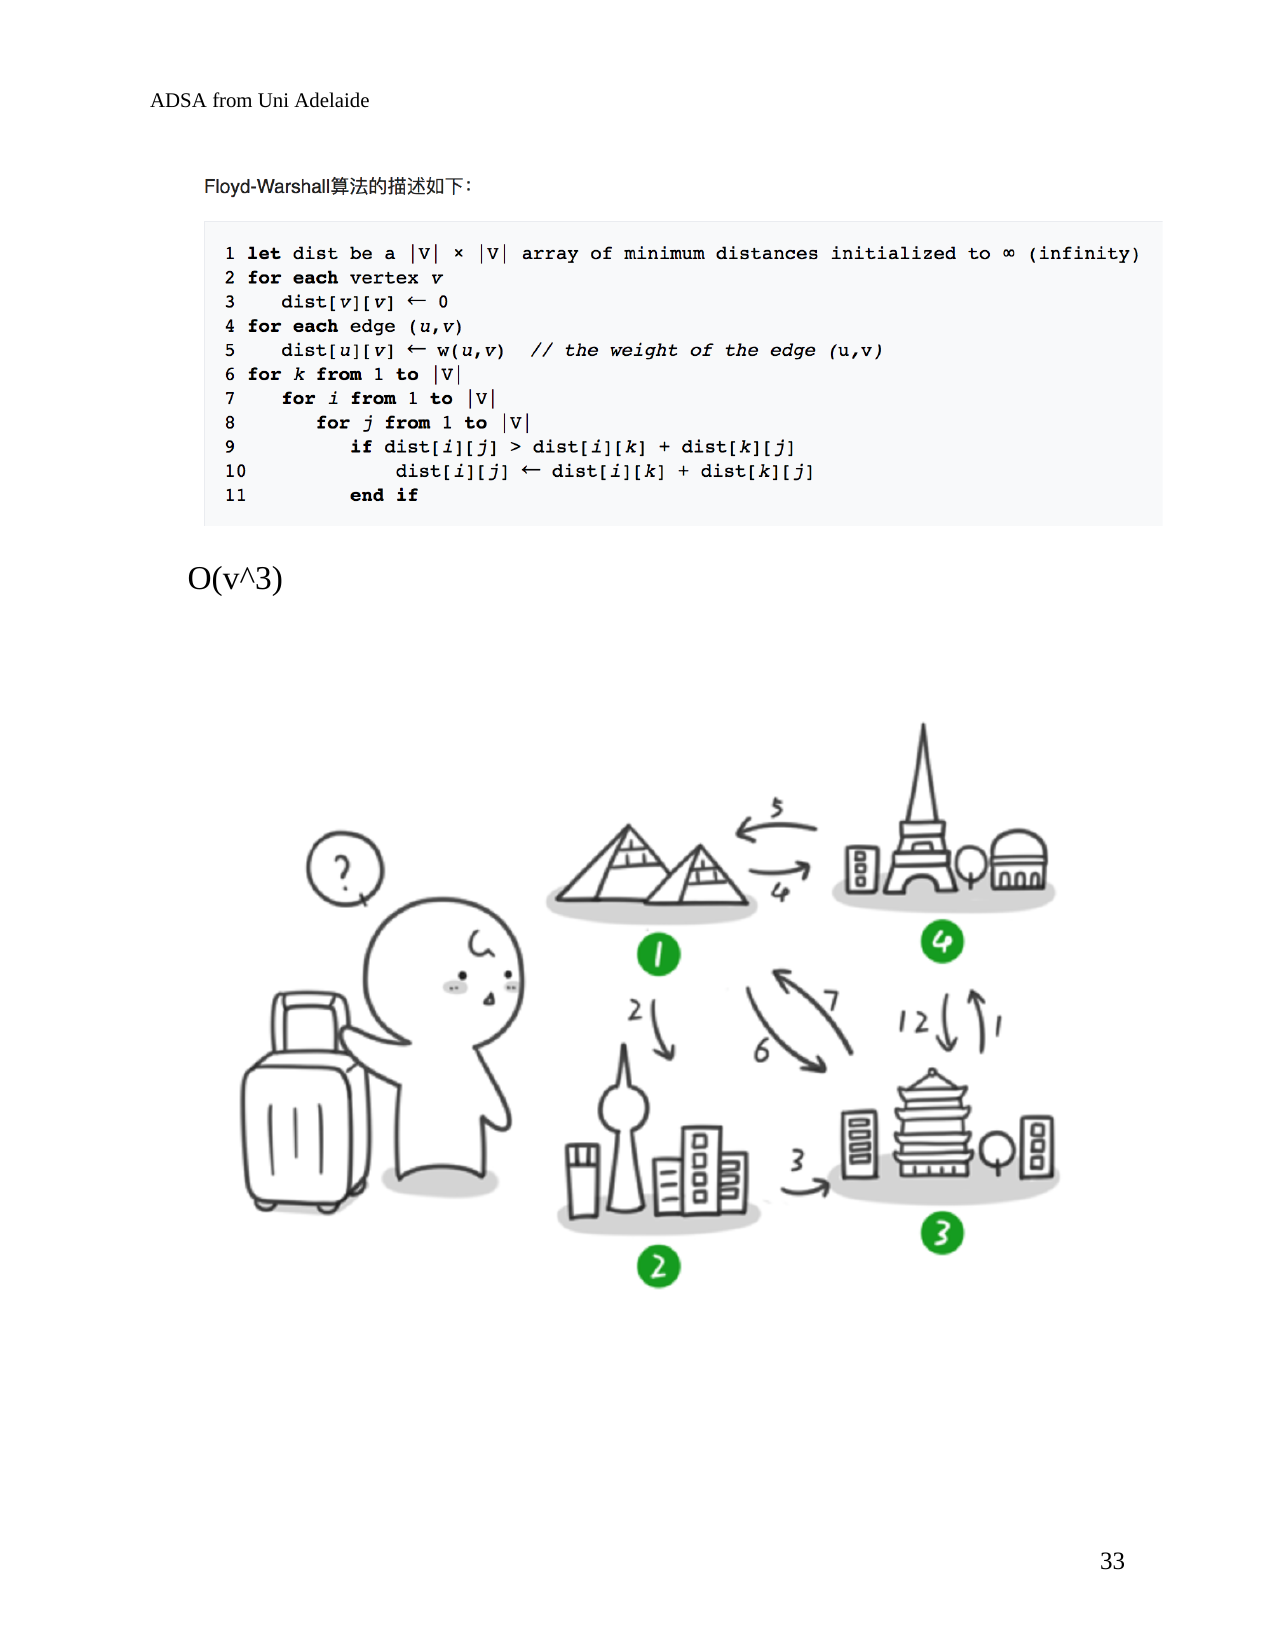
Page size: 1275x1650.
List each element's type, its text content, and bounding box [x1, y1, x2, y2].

picture [187, 702, 1162, 1297]
text O(v^3) [187, 559, 1125, 597]
picture [187, 166, 1163, 526]
